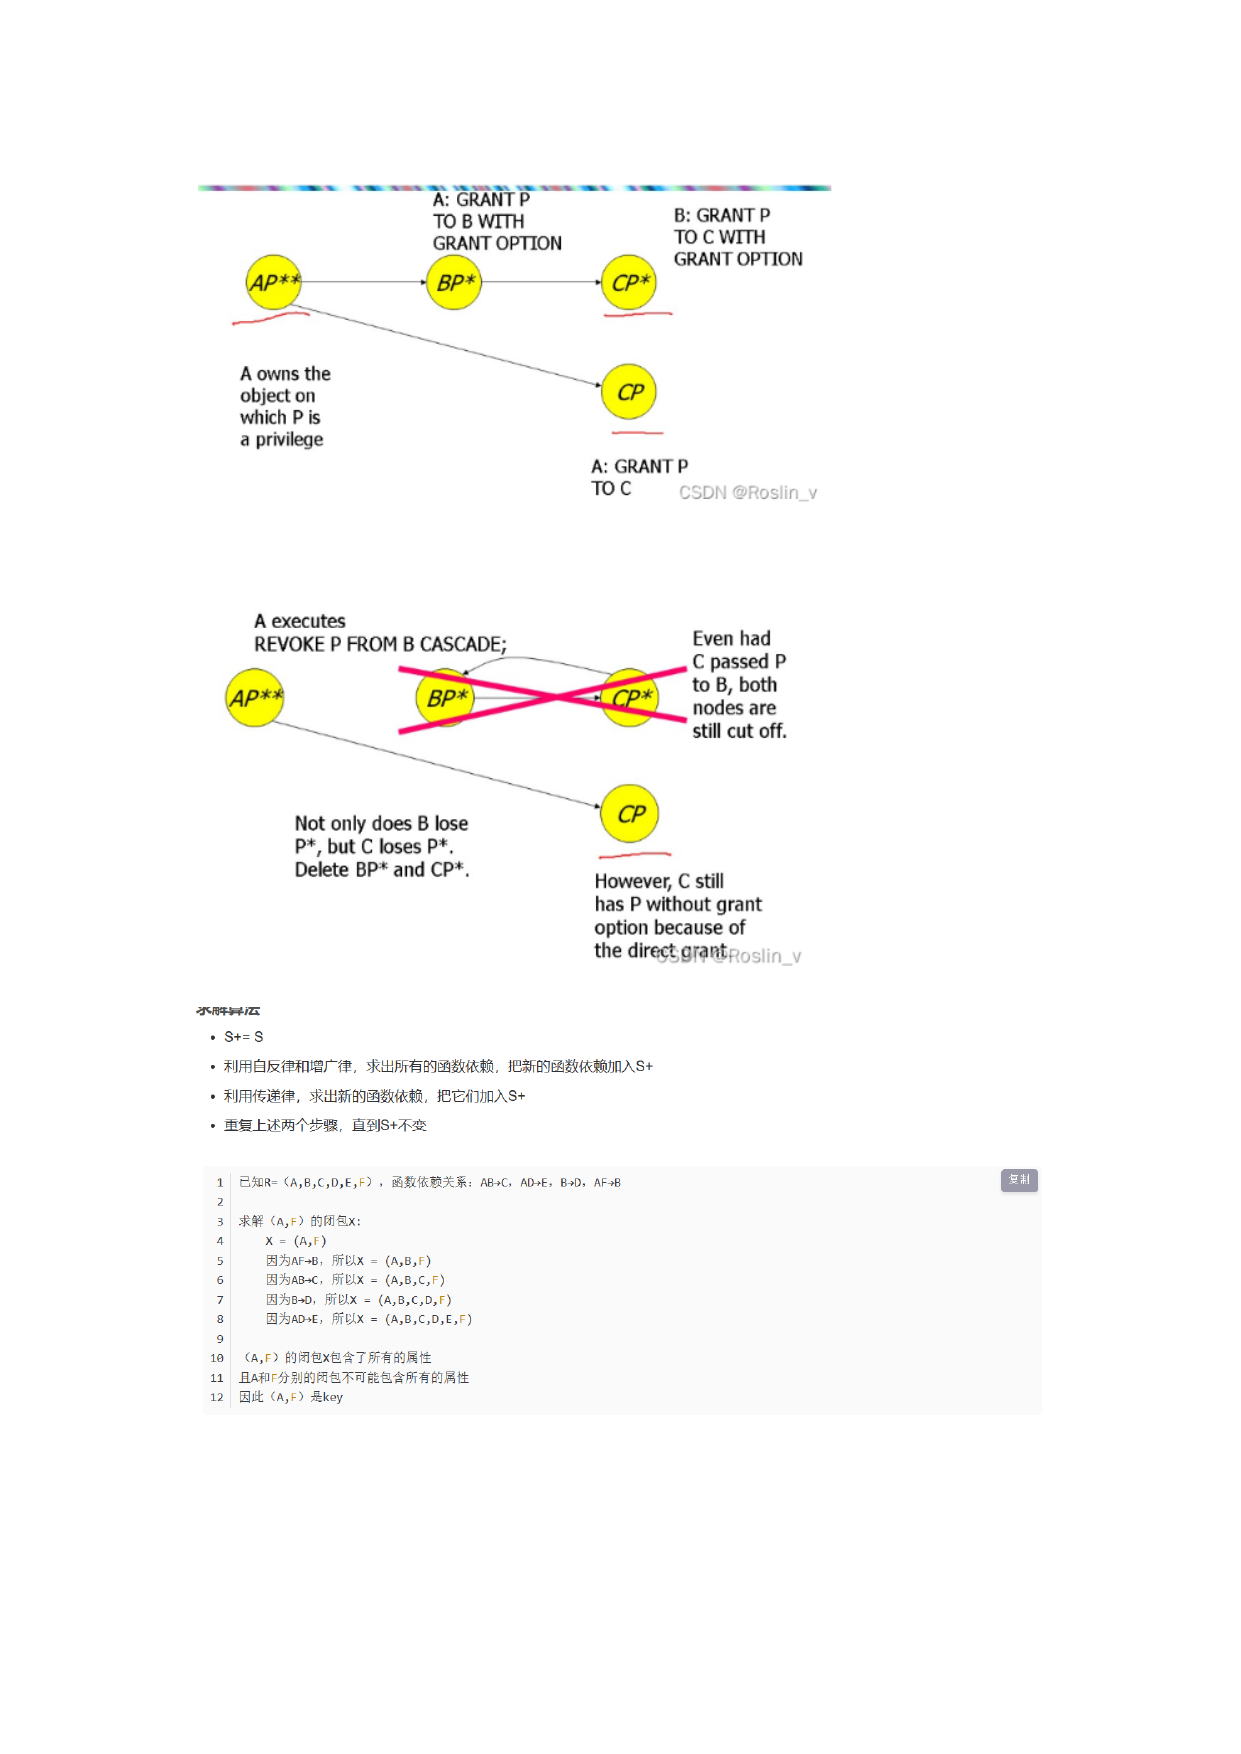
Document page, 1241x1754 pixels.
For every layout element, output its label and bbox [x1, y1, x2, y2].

picture [187, 162, 879, 996]
picture [187, 1007, 1052, 1418]
